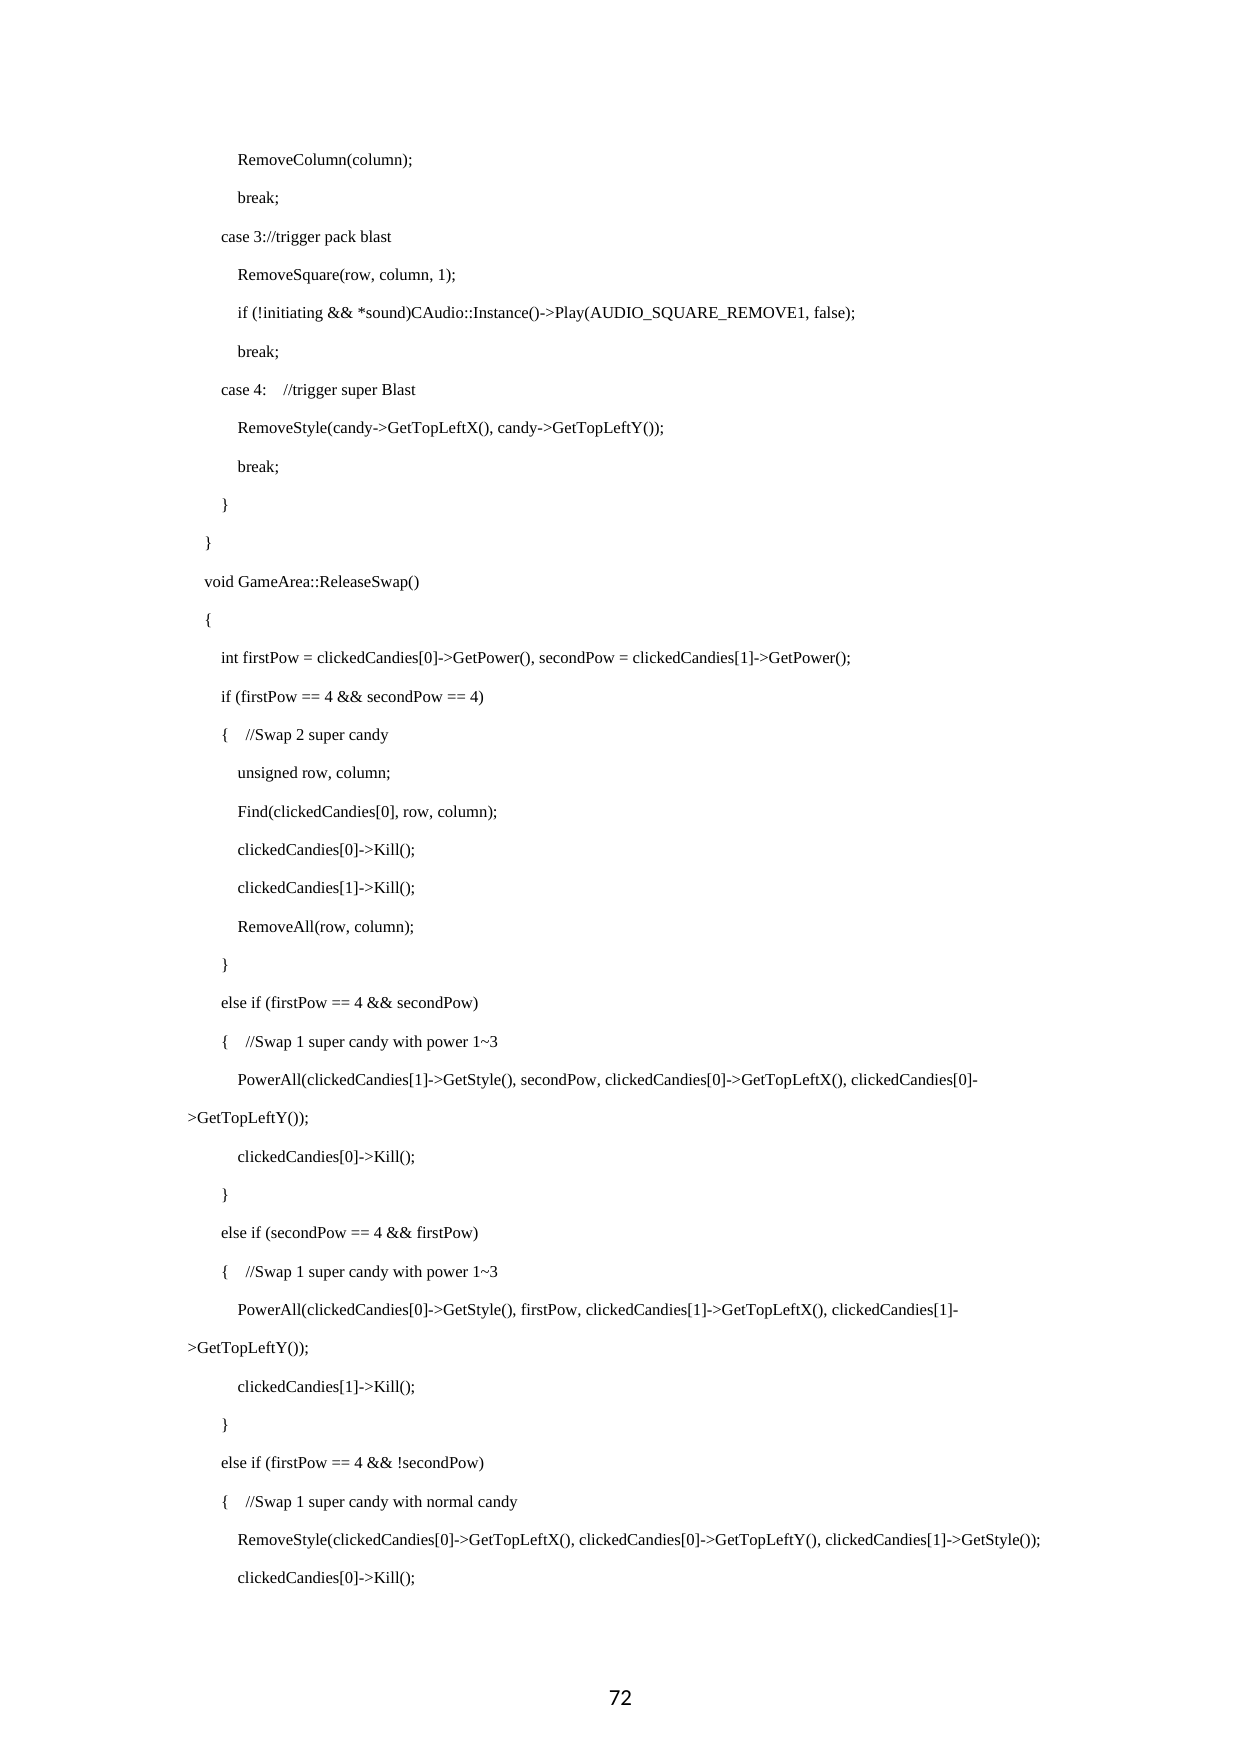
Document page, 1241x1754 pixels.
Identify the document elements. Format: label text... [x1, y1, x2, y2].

list else if (firstPow == 4 && secondPow) [187, 993, 1053, 1012]
list RemoveStyle(clickedCandies[0]->GetTopLeftX(), clickedCandies[0]->GetTopLeftY(), clickedCandies[1]->GetStyle()); [187, 1530, 1053, 1549]
list clickedCandies[0]->Kill(); [187, 840, 1053, 859]
list else if (secondPow == 4 && firstPow) [187, 1223, 1053, 1242]
list case 4: //trigger super Blast [187, 380, 1053, 399]
list case 3://trigger pack blast [187, 227, 1053, 246]
list break; [187, 342, 1053, 361]
list clickedCandies[1]->Kill(); [187, 1377, 1053, 1396]
list if (firstPow == 4 && secondPow == 4) [187, 687, 1053, 706]
list } [187, 955, 1053, 974]
list } [187, 533, 1053, 552]
list PowerAll(clickedCandies[0]->GetStyle(), firstPow, clickedCandies[1]->GetTopLeftX(), clickedCandies[1]->GetTopLeftY()); [187, 1300, 1053, 1357]
list else if (firstPow == 4 && !secondPow) [187, 1453, 1053, 1472]
list Find(clickedCandies[0], row, column); [187, 802, 1053, 821]
list RemoveSquare(row, column, 1); [187, 265, 1053, 284]
list void GameArea::ReleaseSwap() [187, 572, 1053, 591]
list break; [187, 188, 1053, 207]
list RemoveAll(row, column); [187, 917, 1053, 936]
list { //Swap 1 super candy with power 1~3 [187, 1032, 1053, 1051]
list } [187, 1185, 1053, 1204]
list } [187, 495, 1053, 514]
list clickedCandies[0]->Kill(); [187, 1568, 1053, 1587]
list RemoveColumn(column); [187, 150, 1053, 169]
list } [187, 1415, 1053, 1434]
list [187, 1492, 1053, 1511]
list if (!initiating && *sound)CAudio::Instance()->Play(AUDIO_SQUARE_REMOVE1, false); [187, 303, 1053, 322]
list break; [187, 457, 1053, 476]
list RemoveStyle(candy->GetTopLeftX(), candy->GetTopLeftY()); [187, 418, 1053, 437]
list { //Swap 2 super candy [187, 725, 1053, 744]
list clickedCandies[0]->Kill(); [187, 1147, 1053, 1166]
list { //Swap 1 super candy with power 1~3 [187, 1262, 1053, 1281]
list clickedCandies[1]->Kill(); [187, 878, 1053, 897]
list int firstPow = clickedCandies[0]->GetPower(), secondPow = clickedCandies[1]->GetPower(); [187, 648, 1053, 667]
list { [187, 610, 1053, 629]
list unsigned row, column; [187, 763, 1053, 782]
list PowerAll(clickedCandies[1]->GetStyle(), secondPow, clickedCandies[0]->GetTopLeftX(), clickedCandies[0]->GetTopLeftY()); [187, 1070, 1053, 1127]
